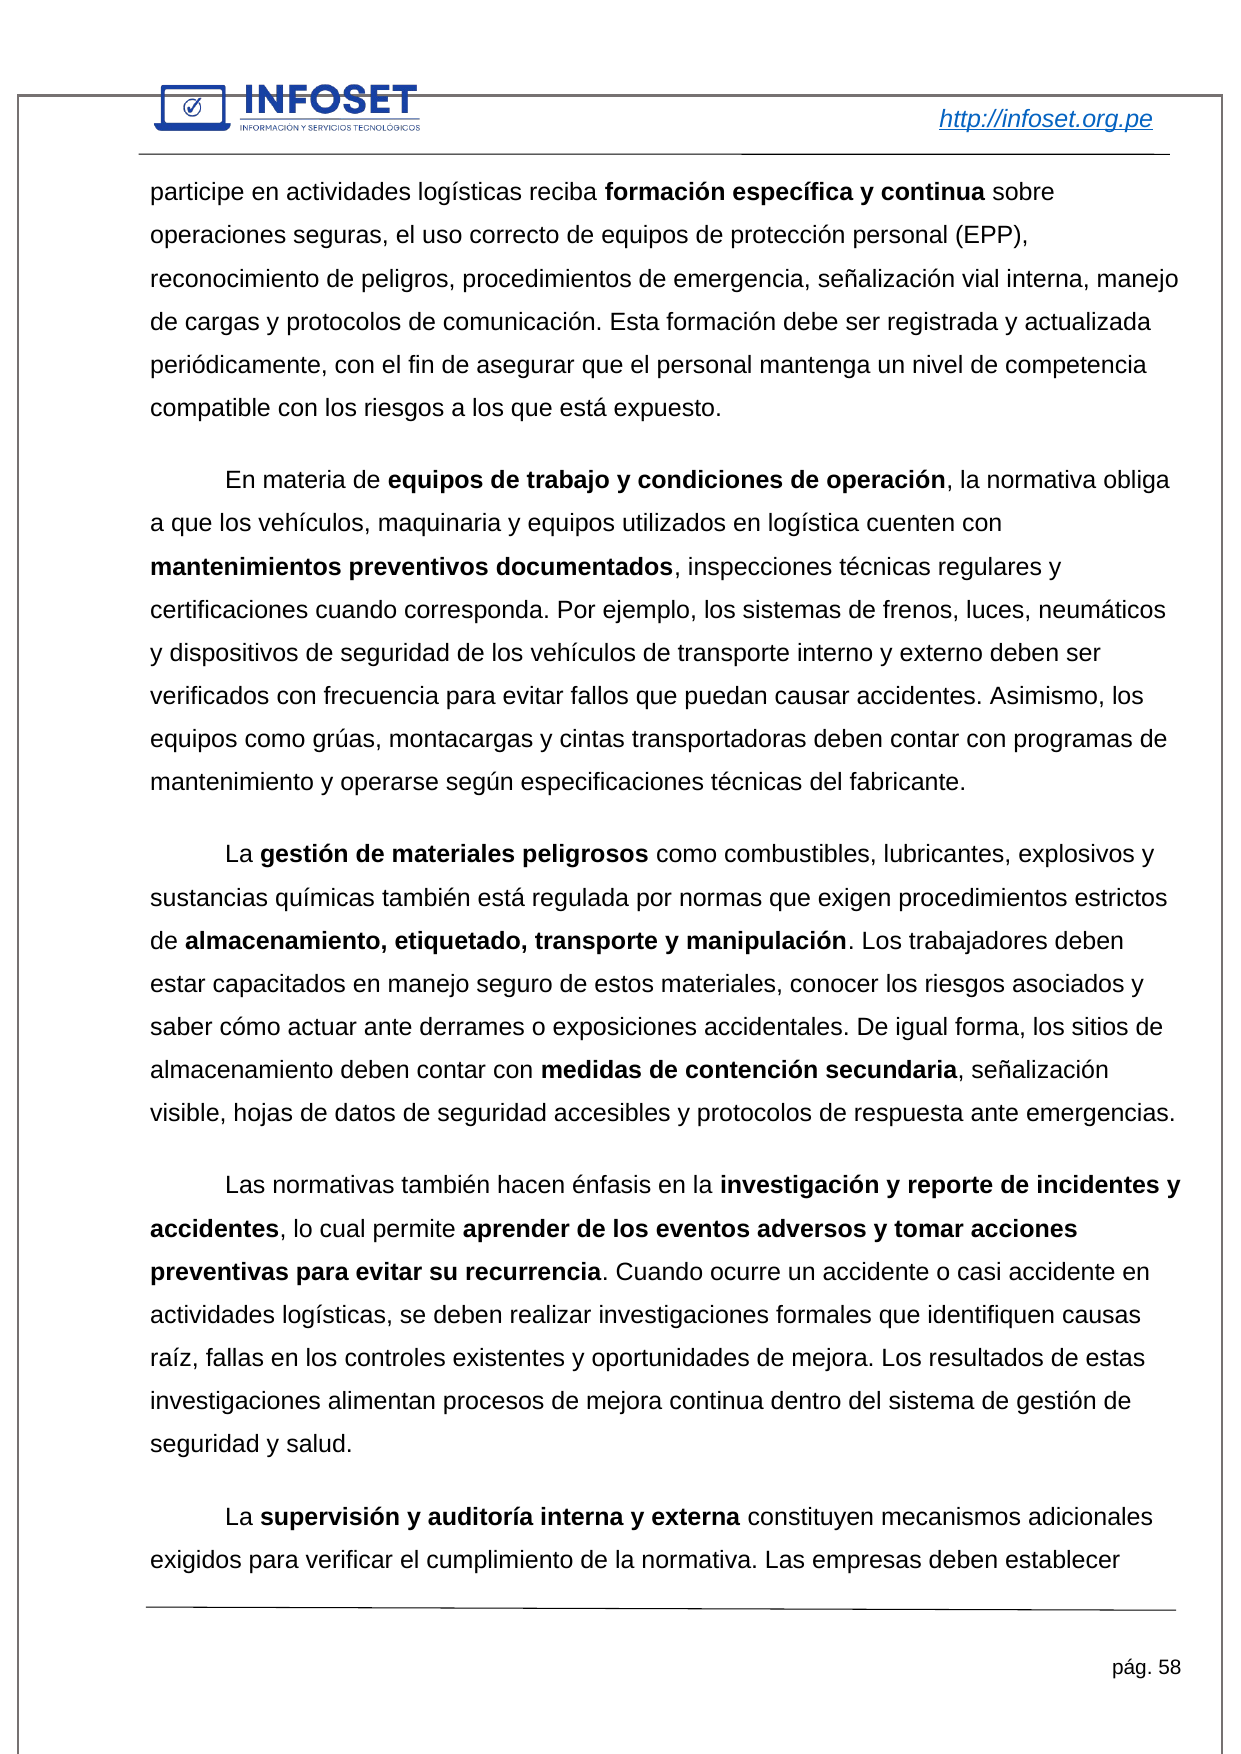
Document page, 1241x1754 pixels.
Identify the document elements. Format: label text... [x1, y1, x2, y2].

text Las normativas también hacen énfasis en la investigación y reporte de incidentes y accidentes, lo cual permite aprender de los eventos adversos y tomar acciones preventivas para evitar su recurrencia. Cuando ocurre un accidente o casi accidente en actividades logísticas, se deben realizar investigaciones formales que identifiquen causas raíz, fallas en los controles existentes y oportunidades de mejora. Los resultados de estas investigaciones alimentan procesos de mejora continua dentro del sistema de gestión de seguridad y salud. [150, 1170, 1181, 1458]
text En materia de equipos de trabajo y condiciones de operación, la normativa obliga a que los vehículos, maquinaria y equipos utilizados en logística cuenten con mantenimientos preventivos documentados, inspecciones técnicas regulares y certificaciones cuando corresponda. Por ejemplo, los sistemas de frenos, luces, neumáticos y dispositivos de seguridad de los vehículos de transporte interno y externo deben ser verificados con frecuencia para evitar fallos que puedan causar accidentes. Asimismo, los equipos como grúas, montacargas y cintas transportadoras deben contar con programas de mantenimiento y operarse según especificaciones técnicas del fabricante. [150, 465, 1181, 796]
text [150, 1501, 1181, 1573]
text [150, 177, 1181, 422]
picture [150, 81, 423, 134]
text La gestión de materiales peligrosos como combustibles, lubricantes, explosivos y sustancias químicas también está regulada por normas que exigen procedimientos estrictos de almacenamiento, etiquetado, transporte y manipulación. Los trabajadores deben estar capacitados en manejo seguro de estos materiales, conocer los riesgos asociados y saber cómo actuar ante derrames o exposiciones accidentales. De igual forma, los sitios de almacenamiento deben contar con medidas de contención secundaria, señalización visible, hojas de datos de seguridad accesibles y protocolos de respuesta ante emergencias. [150, 839, 1181, 1127]
